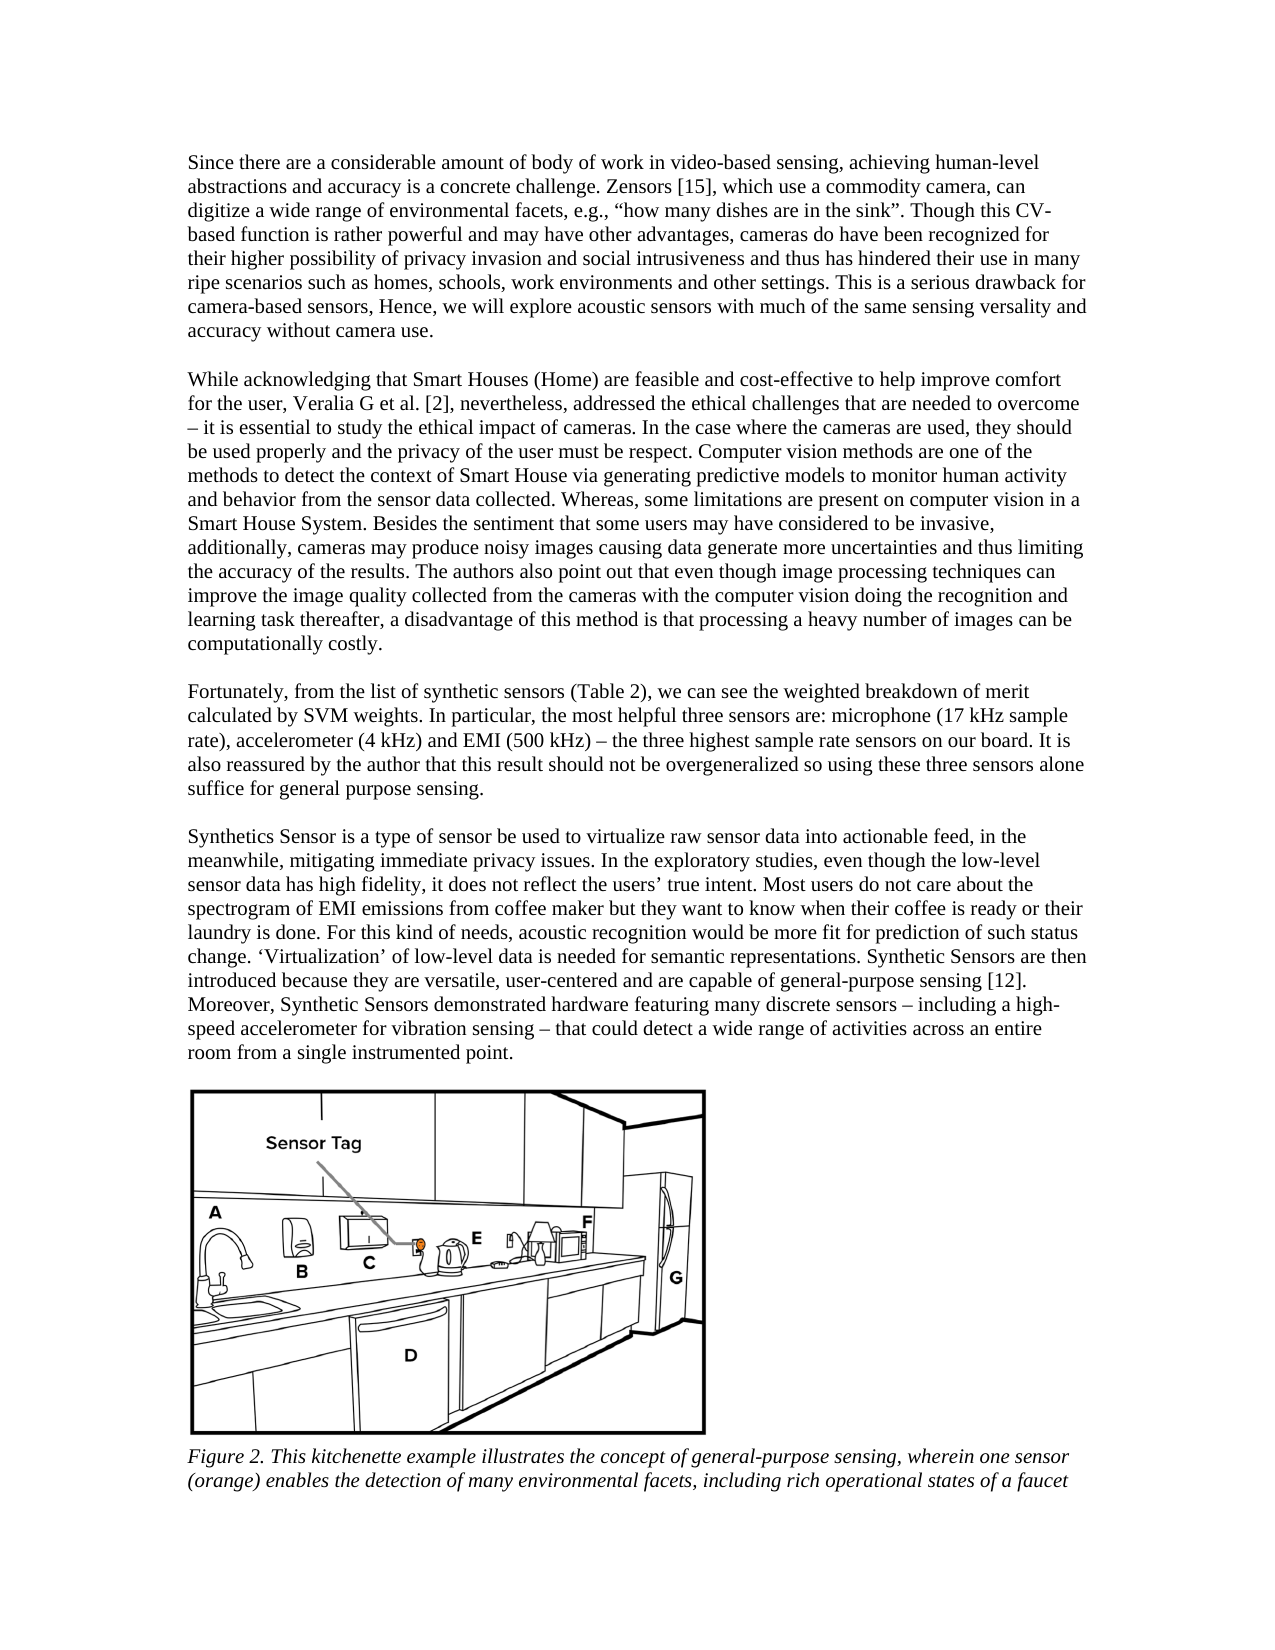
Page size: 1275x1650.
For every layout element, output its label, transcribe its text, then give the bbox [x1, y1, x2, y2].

text Synthetics Sensor is a type of sensor be used to virtualize raw sensor data into actionable feed, in the meanwhile, mitigating immediate privacy issues. In the exploratory studies, even though the low-level sensor data has high fidelity, it does not reflect the users’ true intent. Most users do not care about the spectrogram of EMI emissions from coffee maker but they want to know when their coffee is ready or their laundry is done. For this kind of needs, acoustic recognition would be more fit for prediction of such status change. ‘Virtualization’ of low-level data is needed for semantic representations. Synthetic Sensors are then introduced because they are versatile, user-centered and are capable of general-purpose sensing [12]. Moreover, Synthetic Sensors demonstrated hardware featuring many discrete sensors – including a high-speed accelerometer for vibration sensing – that could detect a wide range of activities across an entire room from a single instrumented point. [187, 824, 1087, 1064]
picture [187, 1088, 708, 1444]
text Fortunately, from the list of synthetic sensors (Table 2), we can see the weighted breakdown of merit calculated by SVM weights. In particular, the most helpful three sensors are: microphone (17 kHz sample rate), accelerometer (4 kHz) and EMI (500 kHz) – the three highest sample rate sensors on our board. It is also reassured by the author that this result should not be overgeneralized so using these three sensors alone suffice for general purpose sensing. [187, 679, 1087, 800]
text While acknowledging that Smart Houses (Home) are feasible and cost-effective to help improve comfort for the user, Veralia G et al. [2], nevertheless, addressed the ethical challenges that are needed to overcome – it is essential to study the ethical impact of cameras. In the case where the cameras are used, they should be used properly and the privacy of the user must be respect. Computer vision methods are one of the methods to detect the context of Smart House via generating predictive models to monitor human activity and behavior from the sensor data collected. Whereas, some limitations are present on computer vision in a Smart House System. Besides the sentiment that some users may have considered to be invasive, additionally, cameras may produce noisy images causing data generate more uncertainties and thus limiting the accuracy of the results. The authors also point out that even though image processing techniques can improve the image quality collected from the cameras with the computer vision doing the recognition and learning task thereafter, a disadvantage of this method is that processing a heavy number of images can be computationally costly. [187, 367, 1087, 655]
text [187, 1444, 1087, 1492]
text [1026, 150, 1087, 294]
